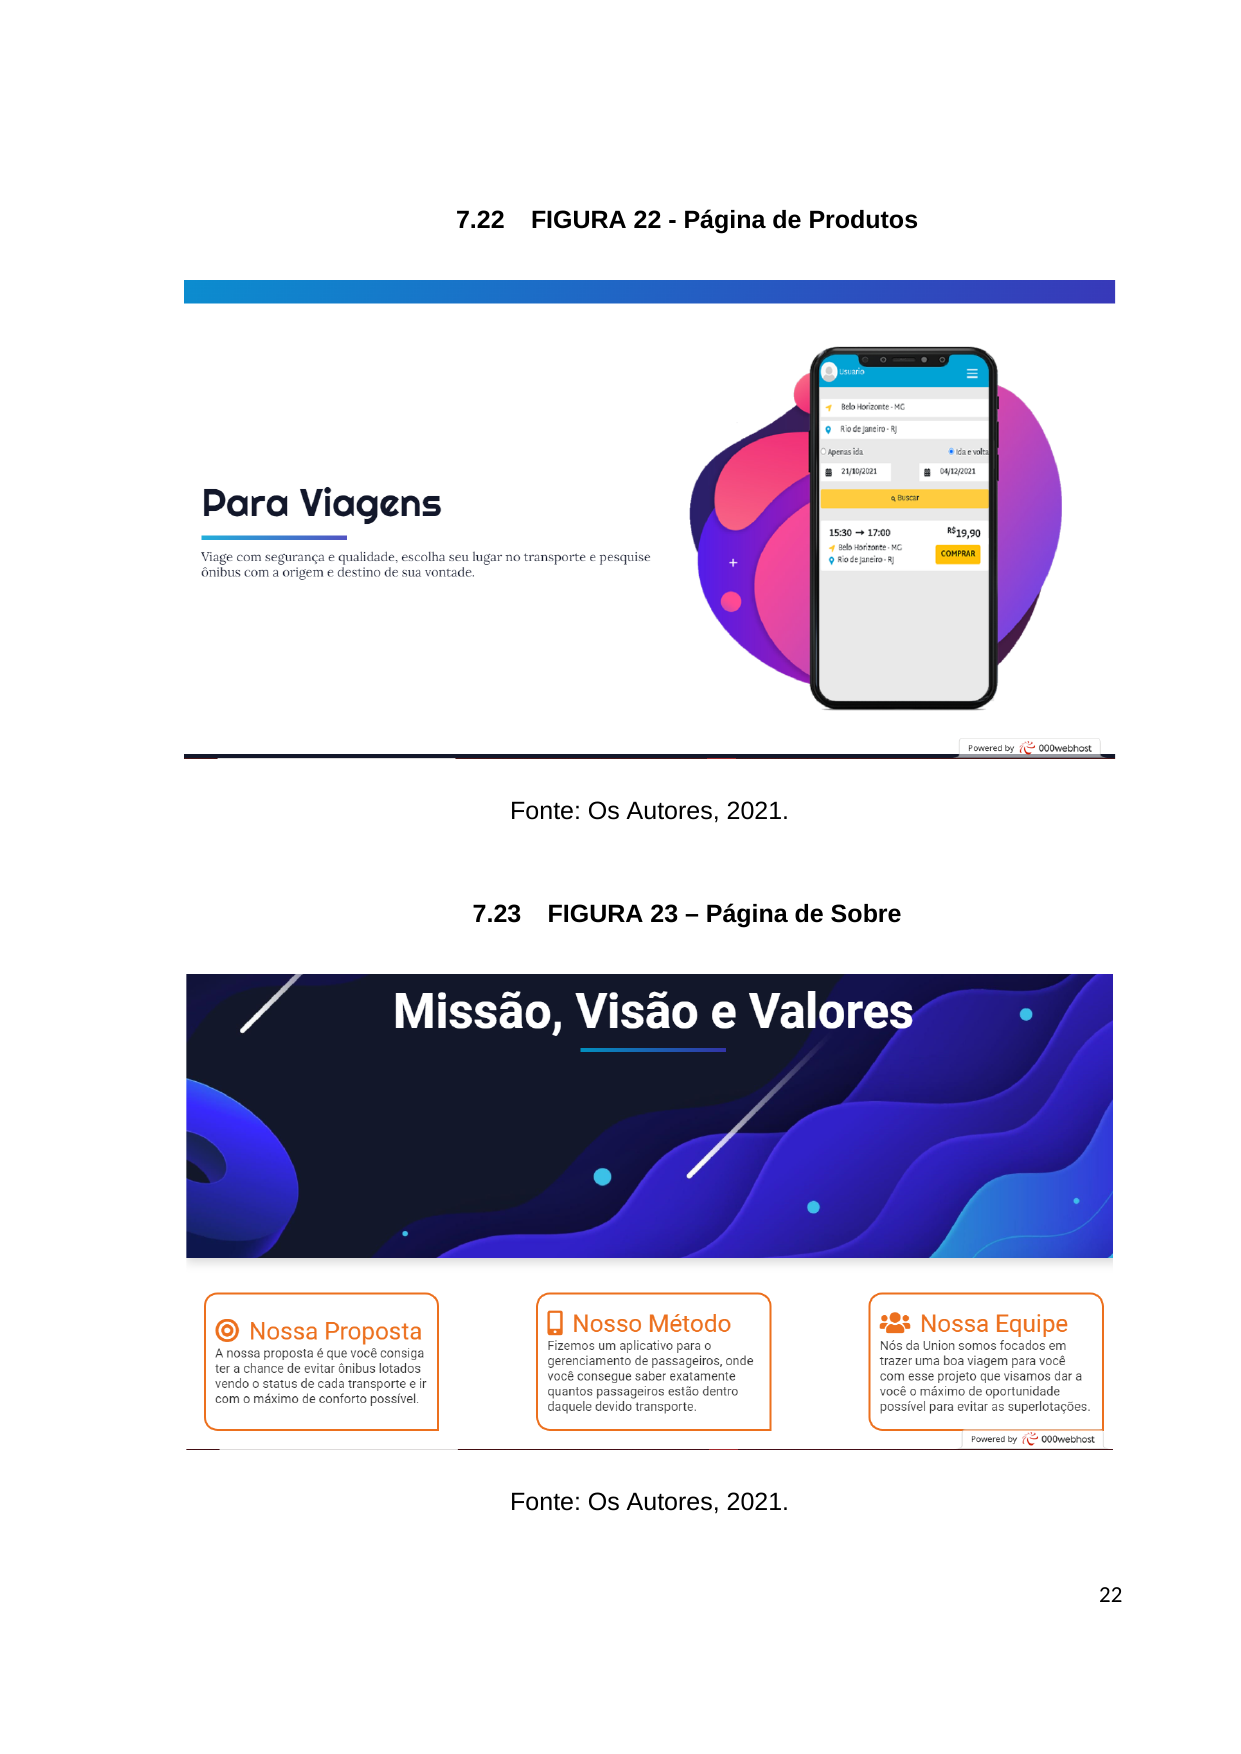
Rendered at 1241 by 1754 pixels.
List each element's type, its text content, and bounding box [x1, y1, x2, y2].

text Fonte: Os Autores, 2021. [177, 1487, 1122, 1515]
picture [186, 974, 1113, 1450]
subtitle FIGURA 23 – Página de Sobre [252, 899, 1122, 928]
text Fonte: Os Autores, 2021. [177, 796, 1122, 824]
picture [184, 280, 1116, 759]
subtitle FIGURA 22 - Página de Produtos [252, 205, 1122, 234]
